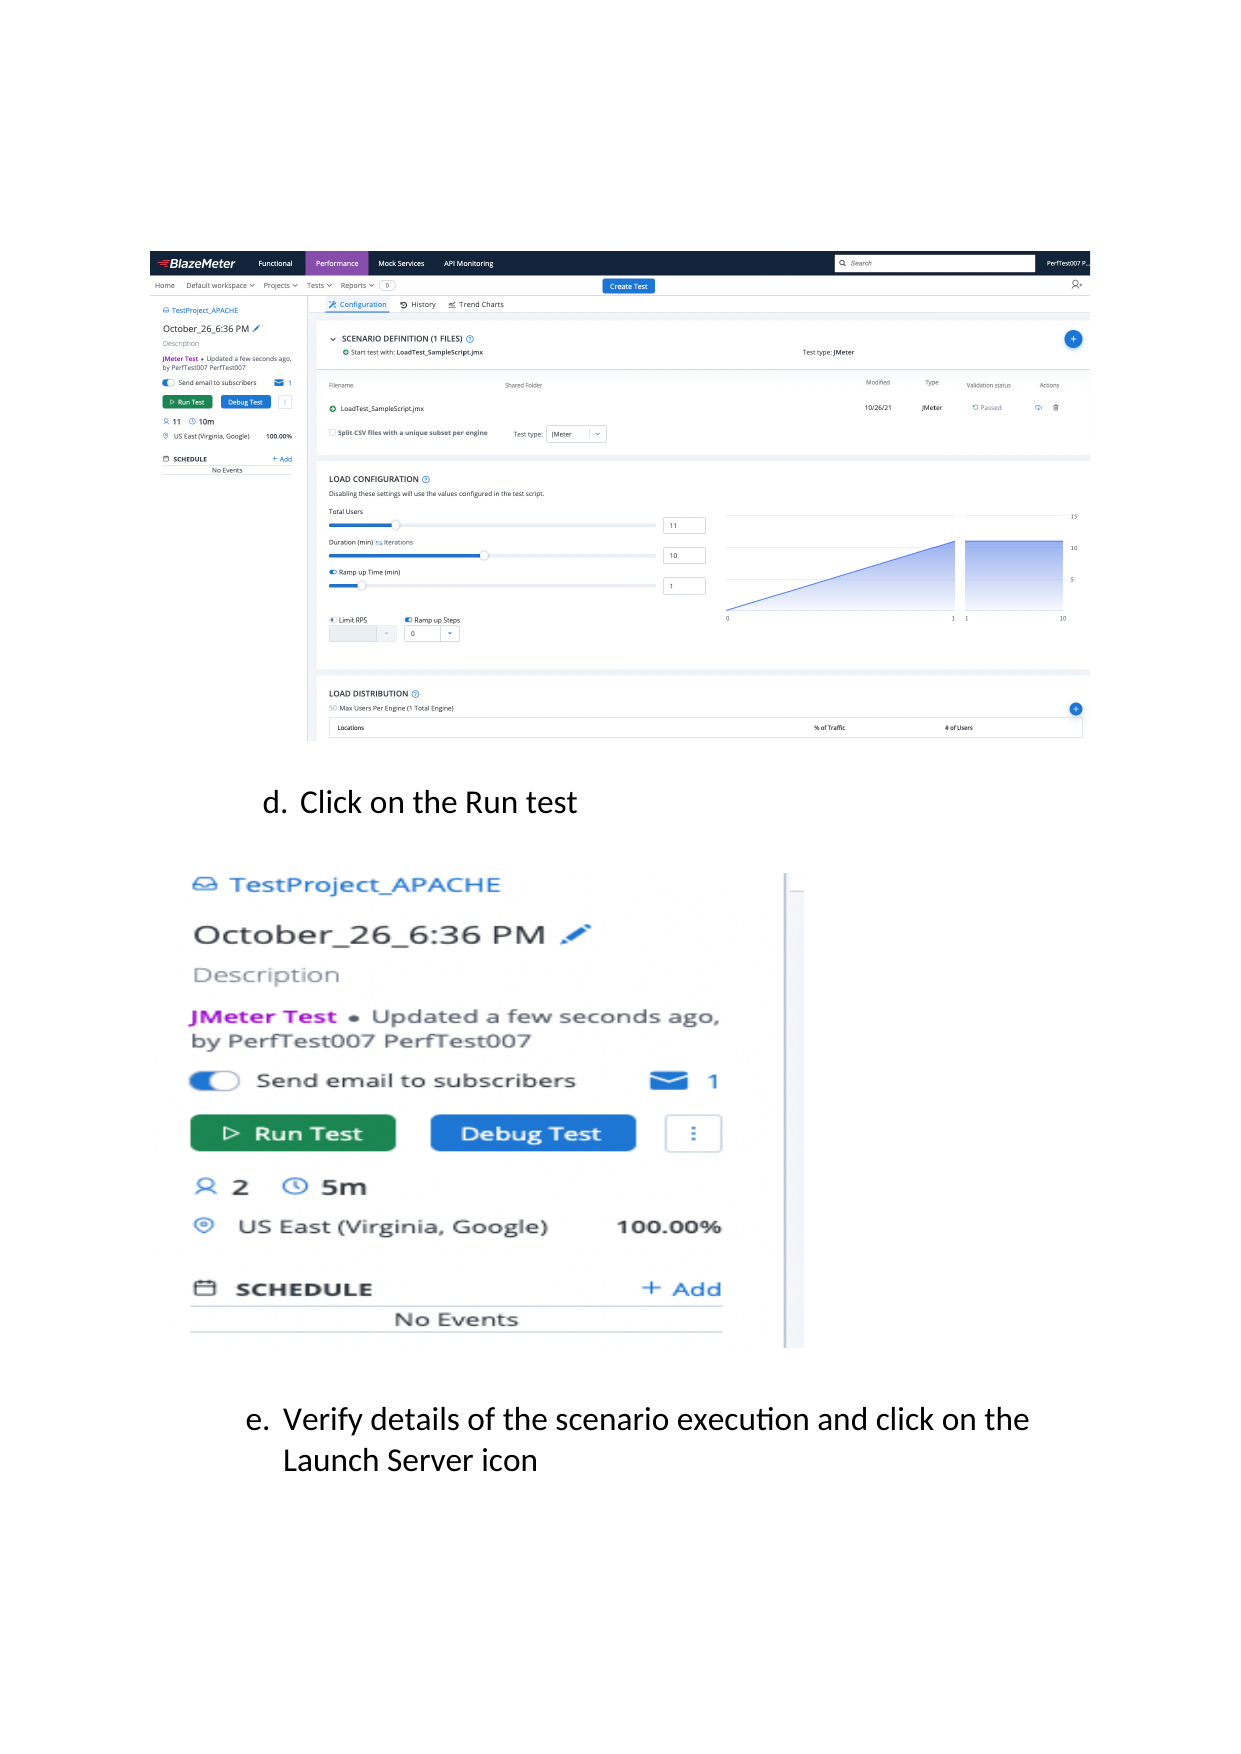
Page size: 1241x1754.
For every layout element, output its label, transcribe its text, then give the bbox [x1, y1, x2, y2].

list Verify details of the scenario execution and click on the Launch Server icon [245, 1398, 1090, 1480]
list Click on the Run test [262, 782, 1090, 822]
picture [150, 251, 1091, 741]
picture [150, 873, 805, 1348]
